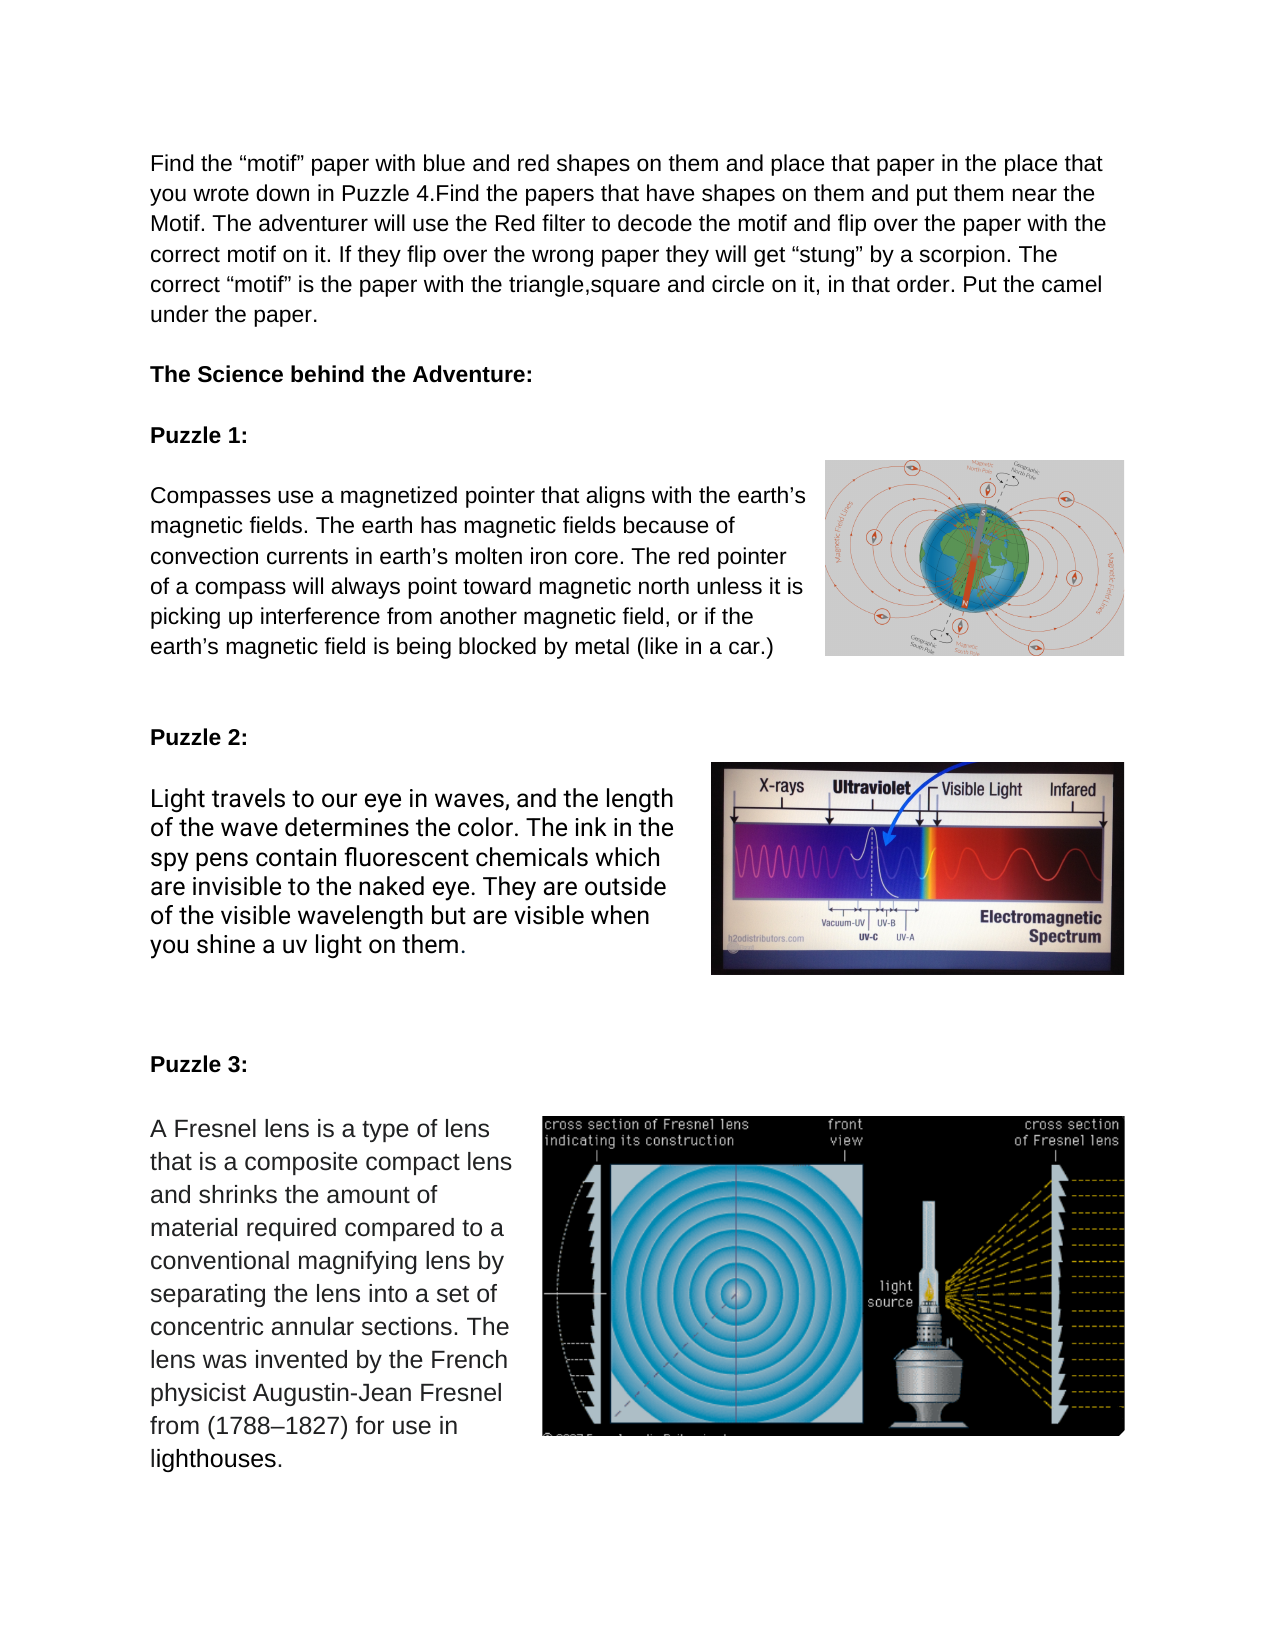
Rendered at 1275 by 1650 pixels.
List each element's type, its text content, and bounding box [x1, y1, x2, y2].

picture [542, 1116, 1125, 1436]
text The Science behind the Adventure: [150, 361, 1125, 388]
picture [825, 460, 1125, 656]
text Puzzle 2: [150, 724, 1125, 750]
text Light travels to our eye in waves, and the length of the wave determines the color. The ink in the spy pens contain fluorescent chemicals which are invisible to the naked eye. They are outside of the visible wavelength but are visible when you shine a uv light on them. [150, 784, 711, 960]
picture [711, 762, 1125, 975]
text Puzzle 3: [150, 1051, 1125, 1077]
text Puzzle 1: [150, 422, 1125, 448]
text Find the “motif” paper with blue and red shapes on them and place that paper in the place that you wrote down in Puzzle 4.Find the papers that have shapes on them and put them near the Motif. The adventurer will use the Red filter to decode the motif and flip over the paper with the correct motif on it. If they flip over the wrong paper they will get “stung” by a scorpion. The correct “motif” is the paper with the triangle,square and circle on it, in that order. Put the camel under the paper. [150, 150, 1125, 327]
